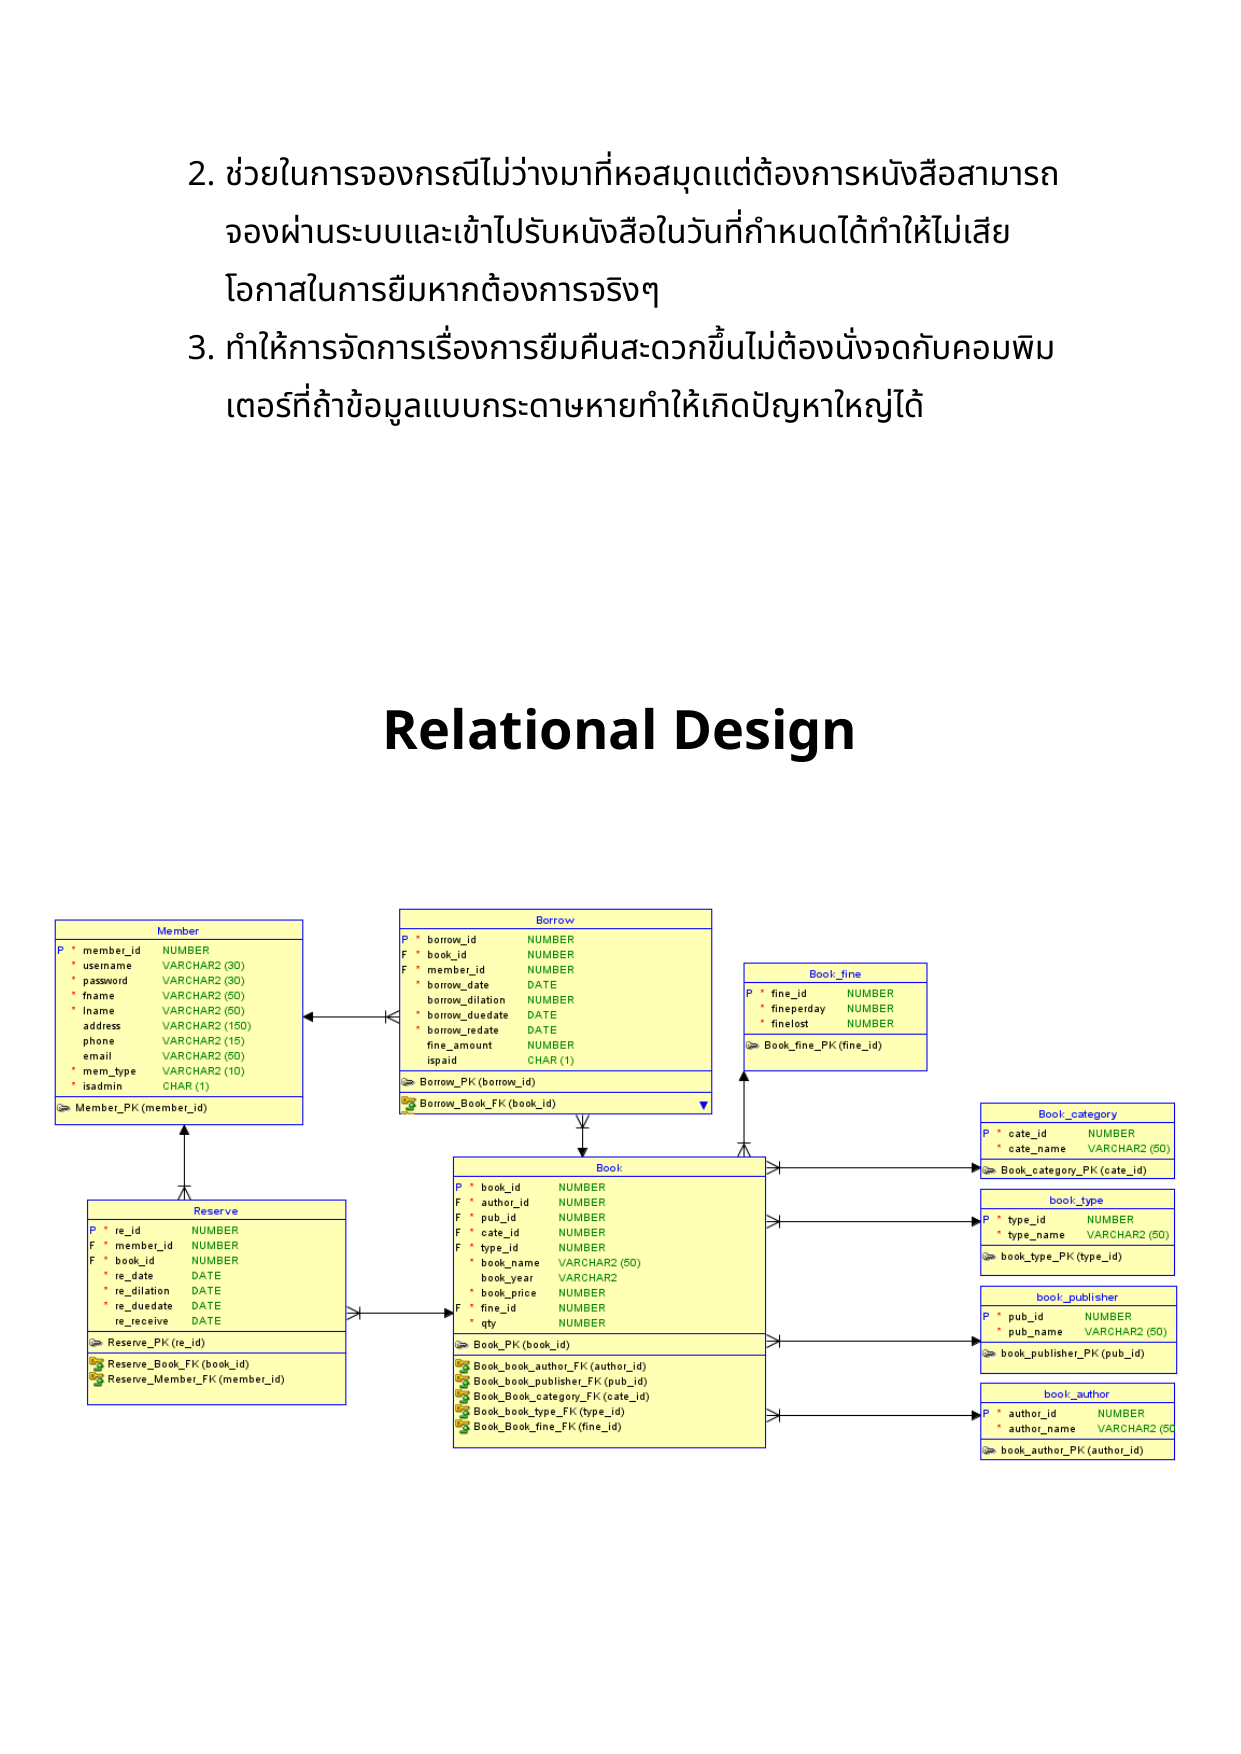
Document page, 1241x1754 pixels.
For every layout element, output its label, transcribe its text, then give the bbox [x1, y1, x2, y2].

list ทำให้การจัดการเรื่องการยืมคืนสะดวกขึ้นไม่ต้องนั่งจดกับคอมพิมเตอร์ที่ถ้าข้อมูลแบบกระดาษหายทำให้เกิดปัญหาใหญ่ได้ [187, 324, 1090, 432]
text Relational Design [150, 692, 1090, 766]
list ช่วยในการจองกรณีไม่ว่างมาที่หอสมุดแต่ต้องการหนังสือสามารถจองผ่านระบบและเข้าไปรับหนังสือในวันที่กำหนดได้ทำให้ไม่เสียโอกาสในการยืมหากต้องการจริงๆ [187, 150, 1090, 316]
picture [45, 898, 1186, 1468]
